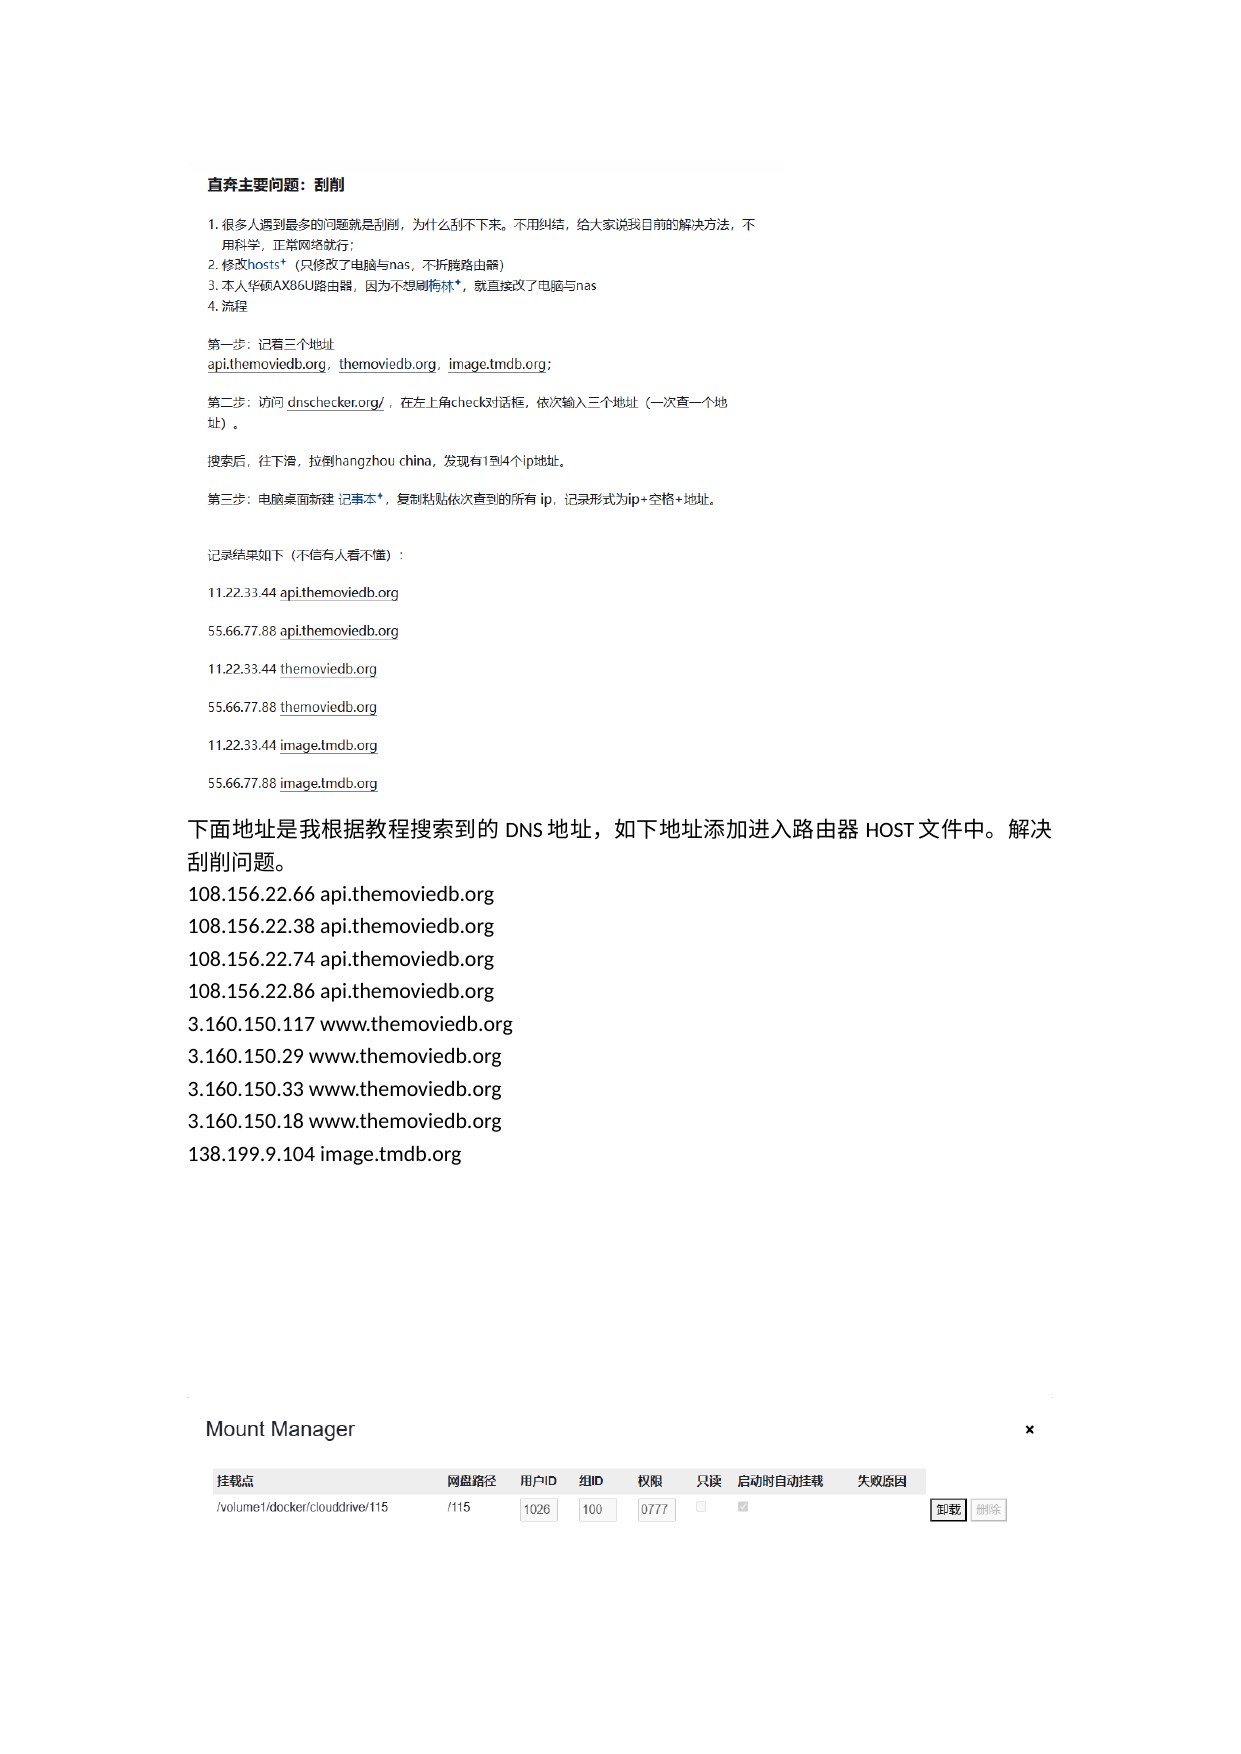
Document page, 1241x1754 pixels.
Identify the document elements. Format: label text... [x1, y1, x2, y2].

text 108.156.22.74 api.themoviedb.org [187, 942, 1053, 974]
text 下面地址是我根据教程搜索到的DNS地址，如下地址添加进入路由器HOST文件中。解决刮削问题。 [187, 812, 1053, 877]
text 3.160.150.18 www.themoviedb.org [187, 1104, 1053, 1137]
picture [187, 1397, 1053, 1564]
text 3.160.150.33 www.themoviedb.org [187, 1072, 1053, 1104]
text 108.156.22.38 api.themoviedb.org [187, 909, 1053, 942]
text 3.160.150.29 www.themoviedb.org [187, 1039, 1053, 1072]
text 138.199.9.104 image.tmdb.org [187, 1137, 1053, 1169]
text 3.160.150.117 www.themoviedb.org [187, 1007, 1053, 1039]
text 108.156.22.86 api.themoviedb.org [187, 974, 1053, 1007]
text 108.156.22.66 api.themoviedb.org [187, 877, 1053, 909]
picture [187, 162, 785, 801]
